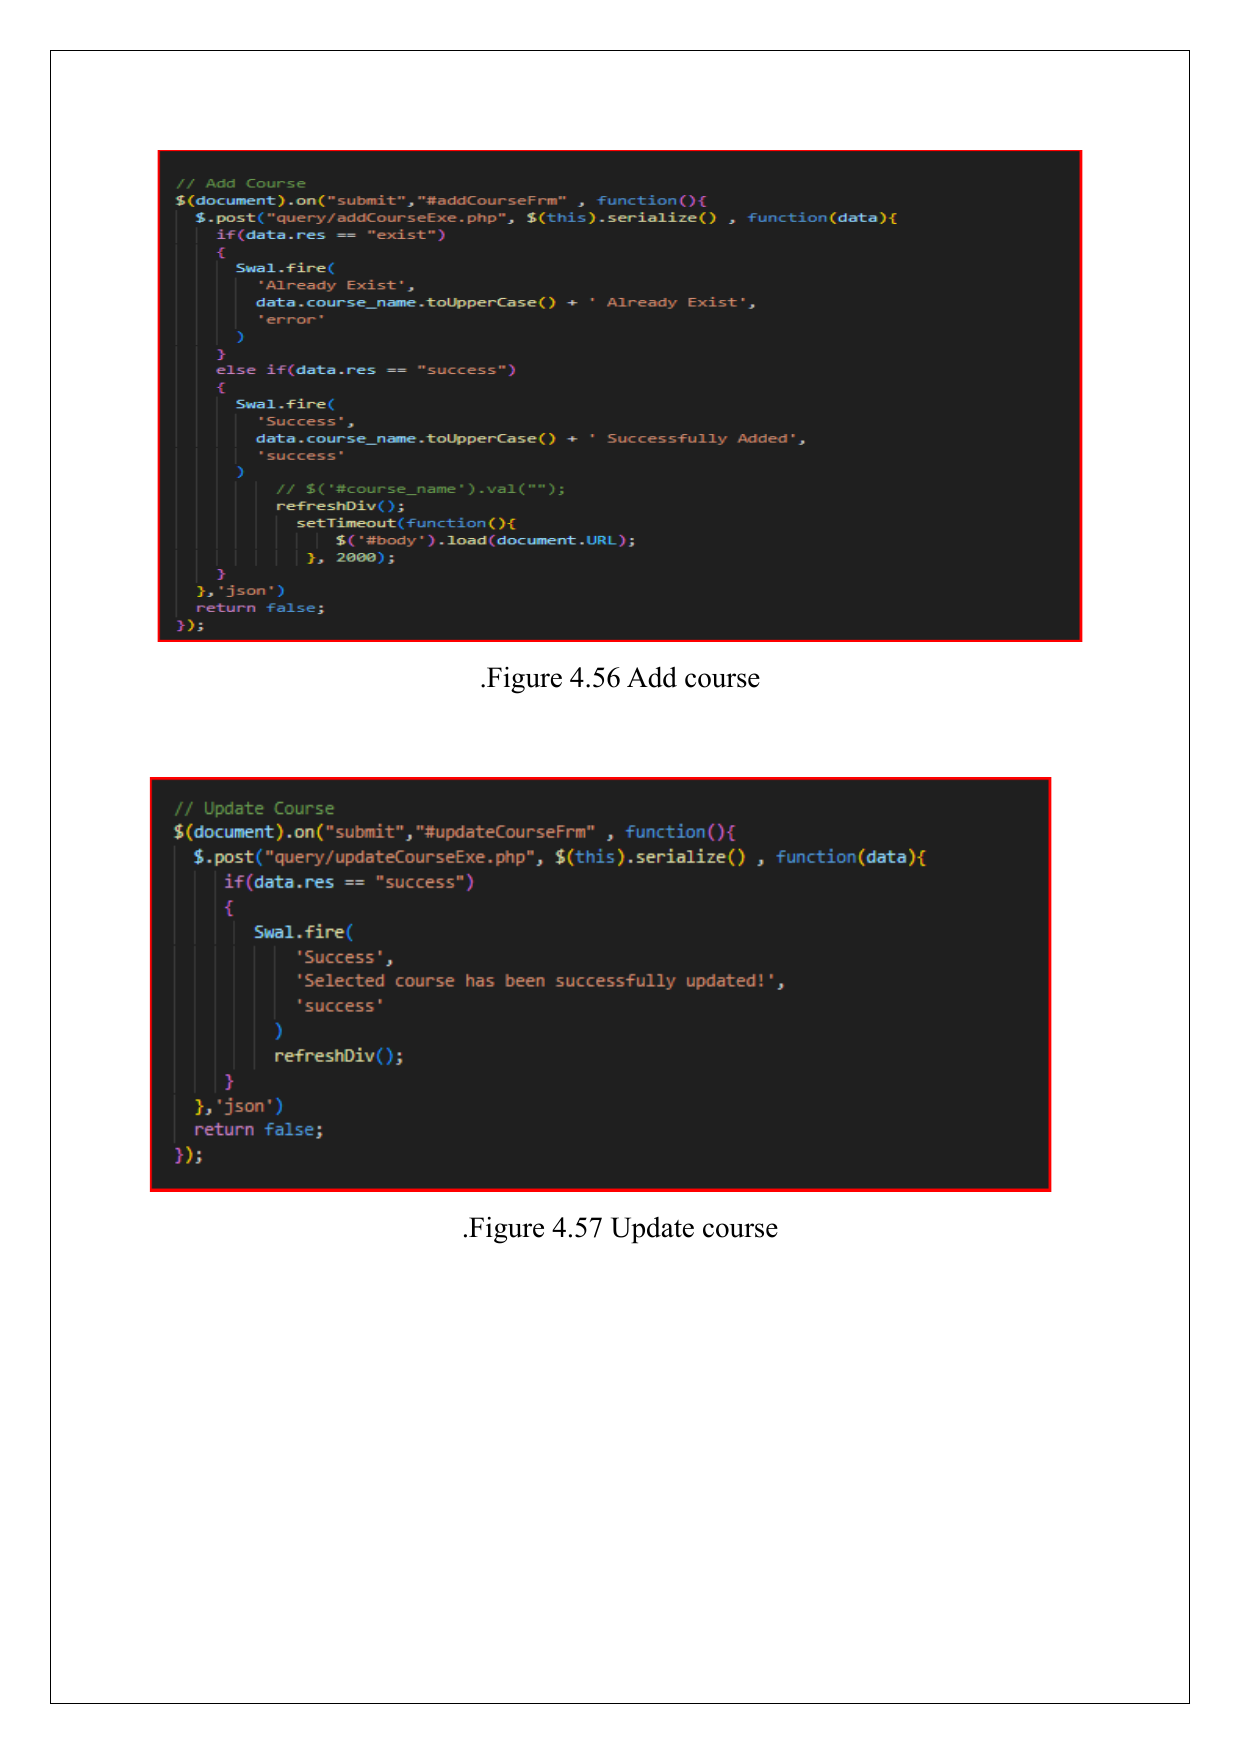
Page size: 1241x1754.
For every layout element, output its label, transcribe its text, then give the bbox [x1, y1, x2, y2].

picture [157, 150, 1083, 642]
picture [149, 777, 1052, 1192]
text Figure 4.57 Update course. [150, 1210, 1090, 1244]
text Figure 4.56 Add course. [150, 661, 1090, 694]
